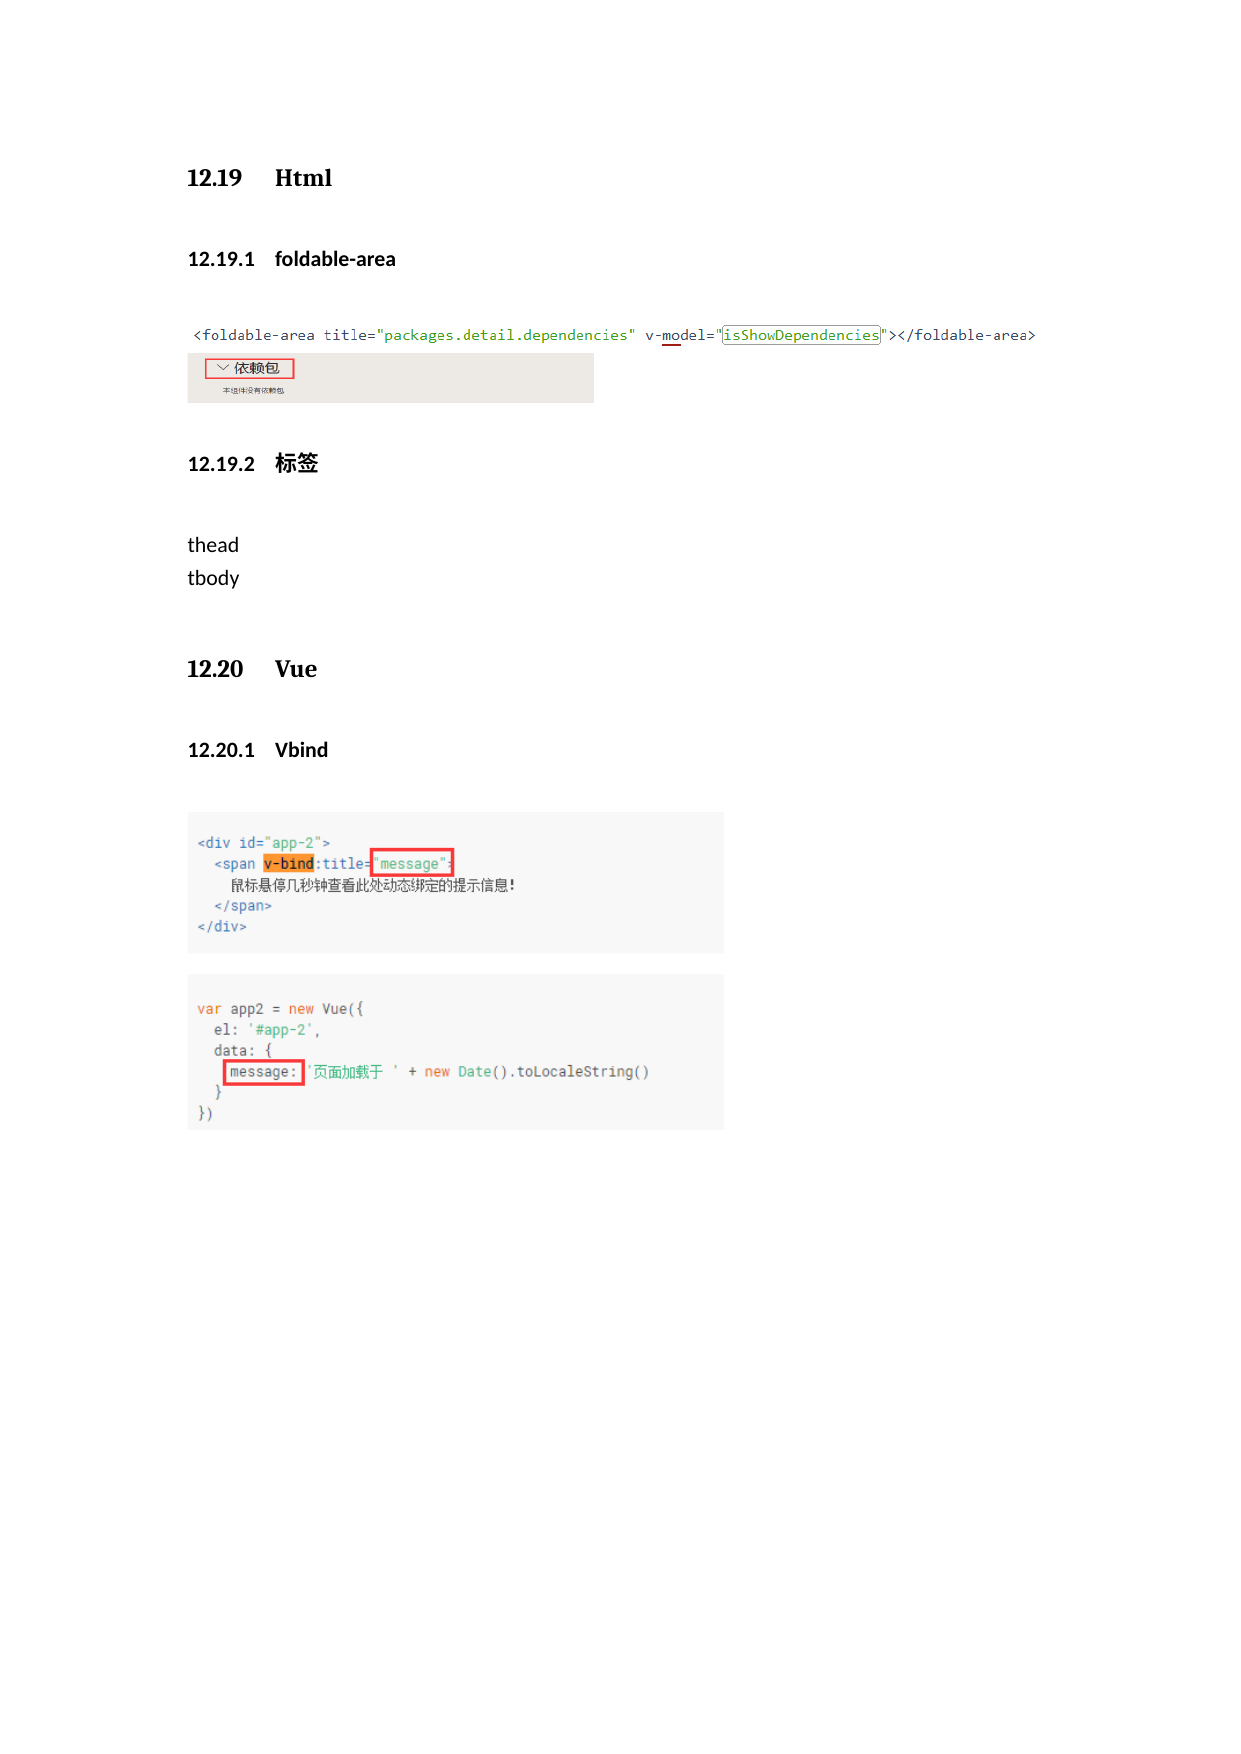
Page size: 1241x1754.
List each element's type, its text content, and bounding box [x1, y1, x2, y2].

subtitle foldable-area [187, 242, 1053, 275]
text thead [187, 529, 1053, 561]
picture [187, 353, 594, 403]
picture [187, 321, 1053, 346]
subtitle Vue [187, 653, 1053, 686]
subtitle Vbind [187, 734, 1053, 766]
text tbody [187, 561, 1053, 594]
subtitle Html [187, 162, 1053, 194]
subtitle 标签 [187, 446, 1053, 478]
picture [187, 812, 724, 1130]
